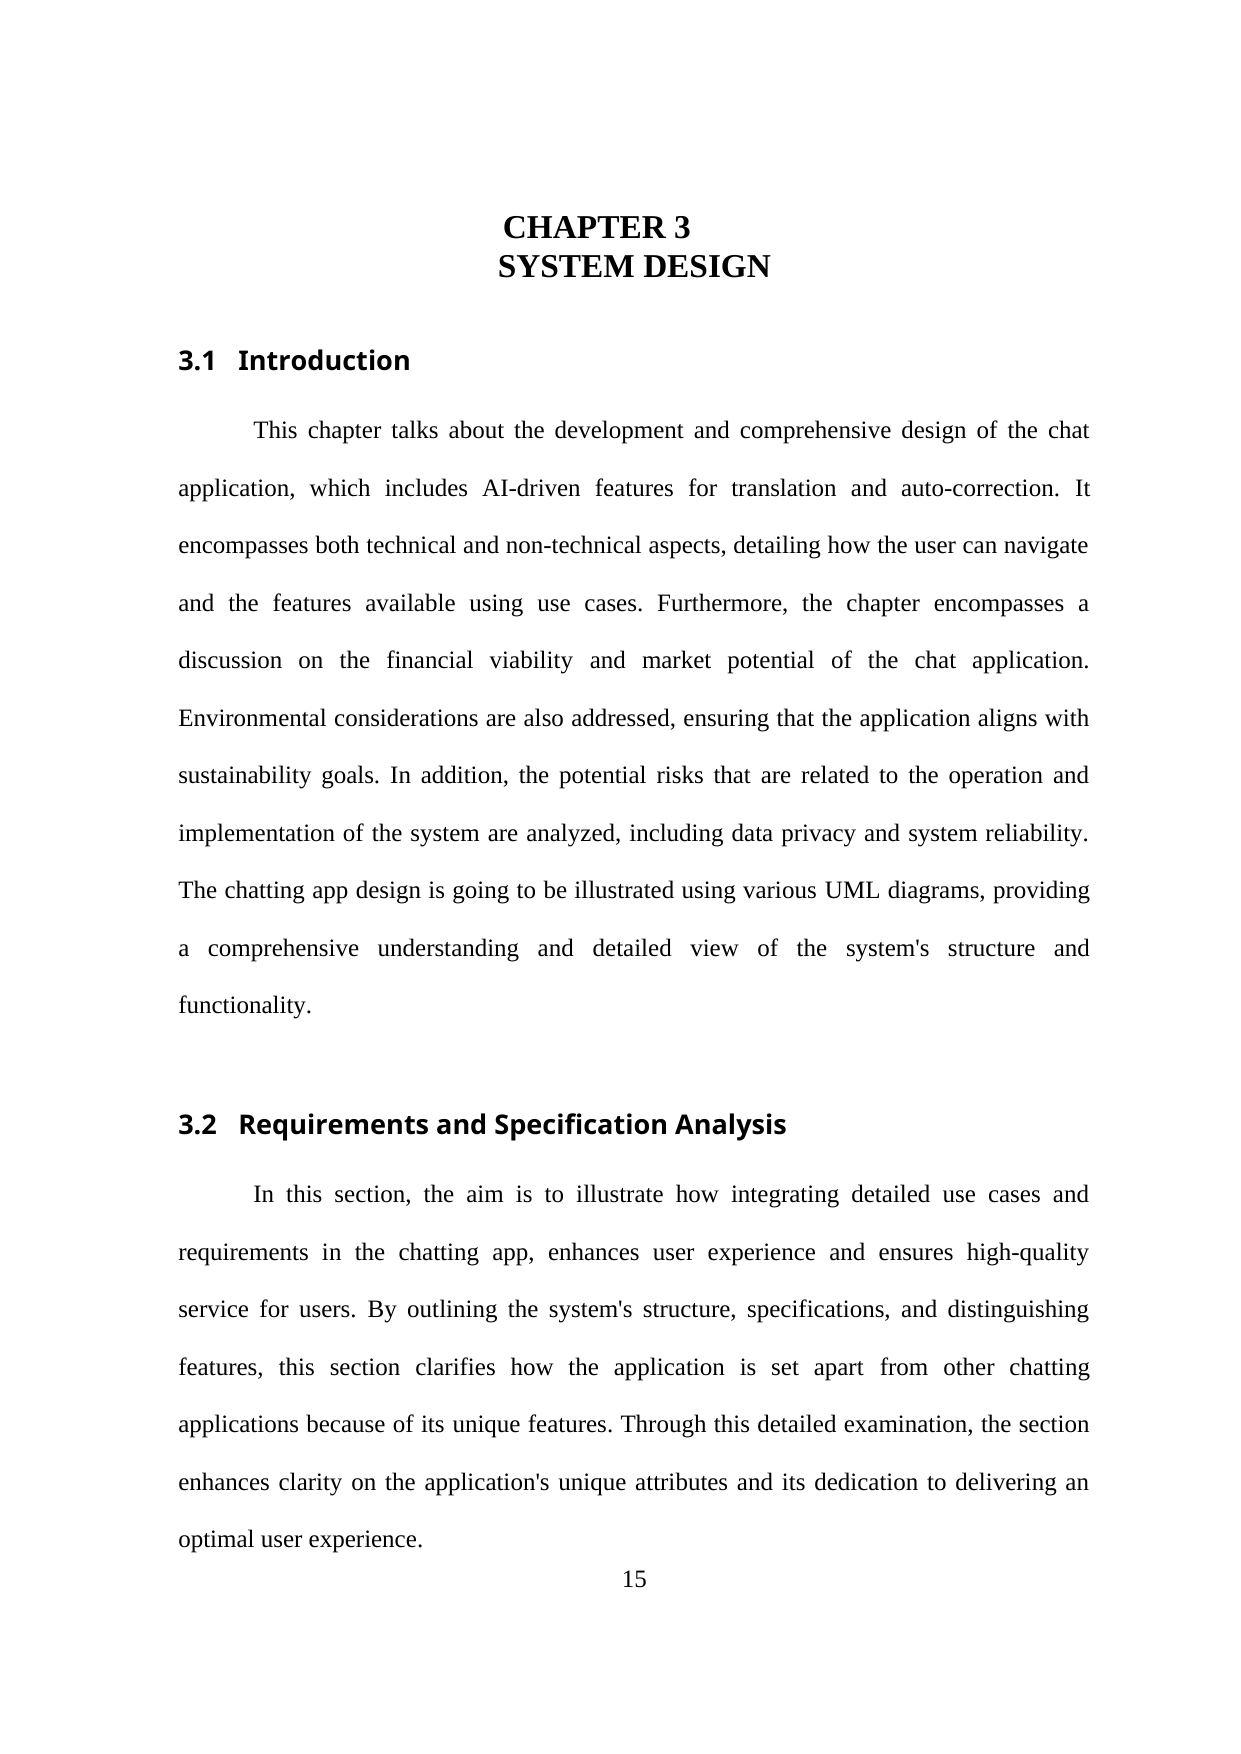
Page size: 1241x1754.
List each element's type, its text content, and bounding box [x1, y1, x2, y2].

subtitle System Design [178, 207, 1090, 284]
text This chapter talks about the development and comprehensive design of the chat application, which includes AI-driven features for translation and auto-correction. It encompasses both technical and non-technical aspects, detailing how the user can navigate and the features available using use cases. Furthermore, the chapter encompasses a discussion on the financial viability and market potential of the chat application. Environmental considerations are also addressed, ensuring that the application aligns with sustainability goals. In addition, the potential risks that are related to the operation and implementation of the system are analyzed, including data privacy and system reliability. The chatting app design is going to be illustrated using various UML diagrams, providing a comprehensive understanding and detailed view of the system's structure and functionality. [178, 415, 1090, 1019]
subtitle Introduction [178, 342, 1090, 378]
text In this section, the aim is to illustrate how integrating detailed use cases and requirements in the chatting app, enhances user experience and ensures high-quality service for users. By outlining the system's structure, specifications, and distinguishing features, this section clarifies how the application is set apart from other chatting applications because of its unique features. Through this detailed examination, the section enhances clarity on the application's unique attributes and its dedication to delivering an optimal user experience. [178, 1179, 1090, 1553]
subtitle Requirements and Specification Analysis [178, 1105, 1090, 1142]
